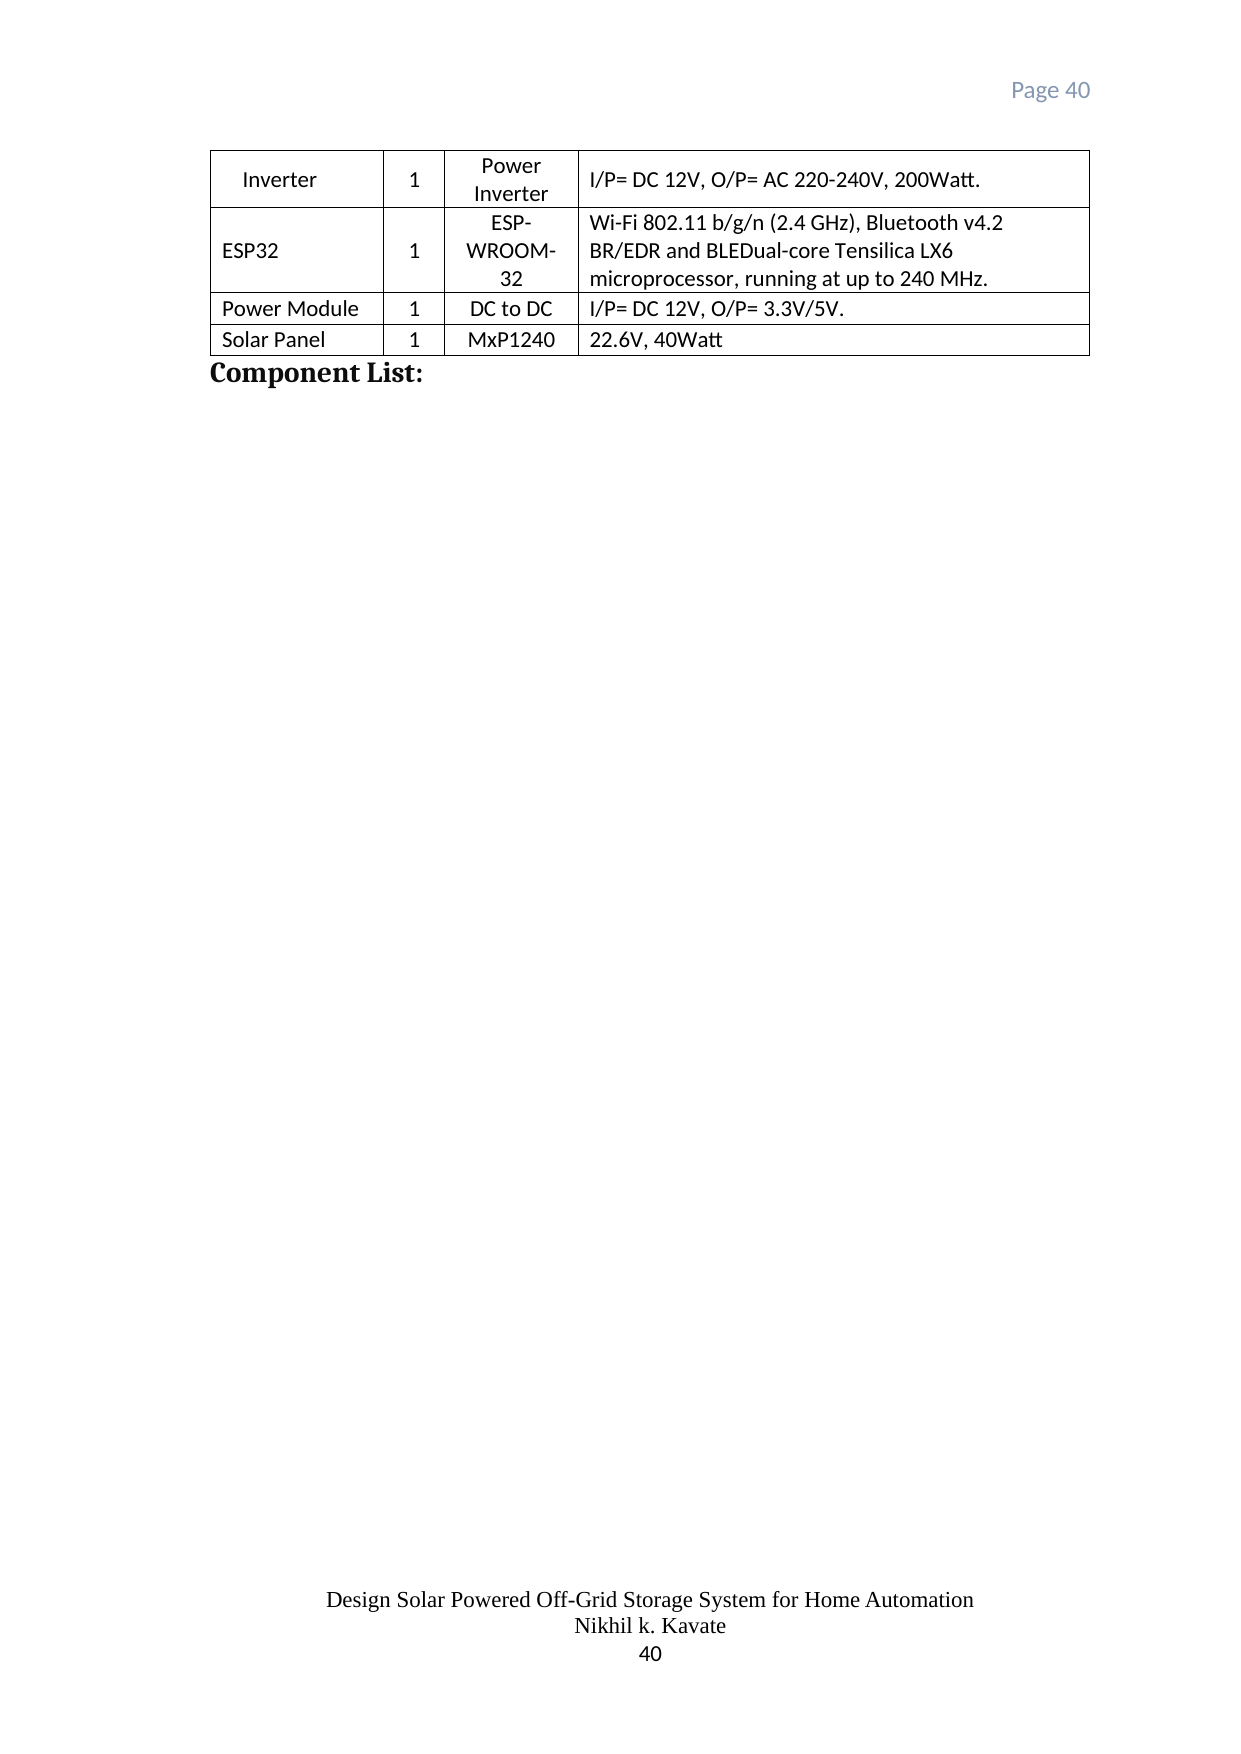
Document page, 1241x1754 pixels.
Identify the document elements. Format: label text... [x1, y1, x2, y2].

table_cell DC to DC [445, 293, 578, 323]
table_cell 1 [384, 151, 444, 207]
text Component List: [210, 356, 1090, 389]
table_cell MxP1240 [445, 325, 578, 355]
table_cell ESP-WROOM-32 [445, 208, 578, 292]
table_cell Solar Panel [211, 325, 383, 355]
table_cell 1 [384, 293, 444, 323]
table_cell ESP32 [211, 208, 383, 292]
table_cell I/P= DC 12V, O/P= AC 220-240V, 200Watt. [579, 151, 1089, 207]
table_cell Power Module [211, 293, 383, 323]
table_cell Power Inverter [445, 151, 578, 207]
table_cell Wi-Fi 802.11 b/g/n (2.4 GHz), Bluetooth v4.2 BR/EDR and BLEDual-core Tensilica LX6 microprocessor, running at up to 240 MHz. [579, 208, 1089, 292]
table_cell 1 [384, 325, 444, 355]
table_cell I/P= DC 12V, O/P= 3.3V/5V. [579, 293, 1089, 323]
table_cell 1 [384, 208, 444, 292]
table_cell 22.6V, 40Watt [579, 325, 1089, 355]
table_cell Inverter [211, 151, 383, 207]
